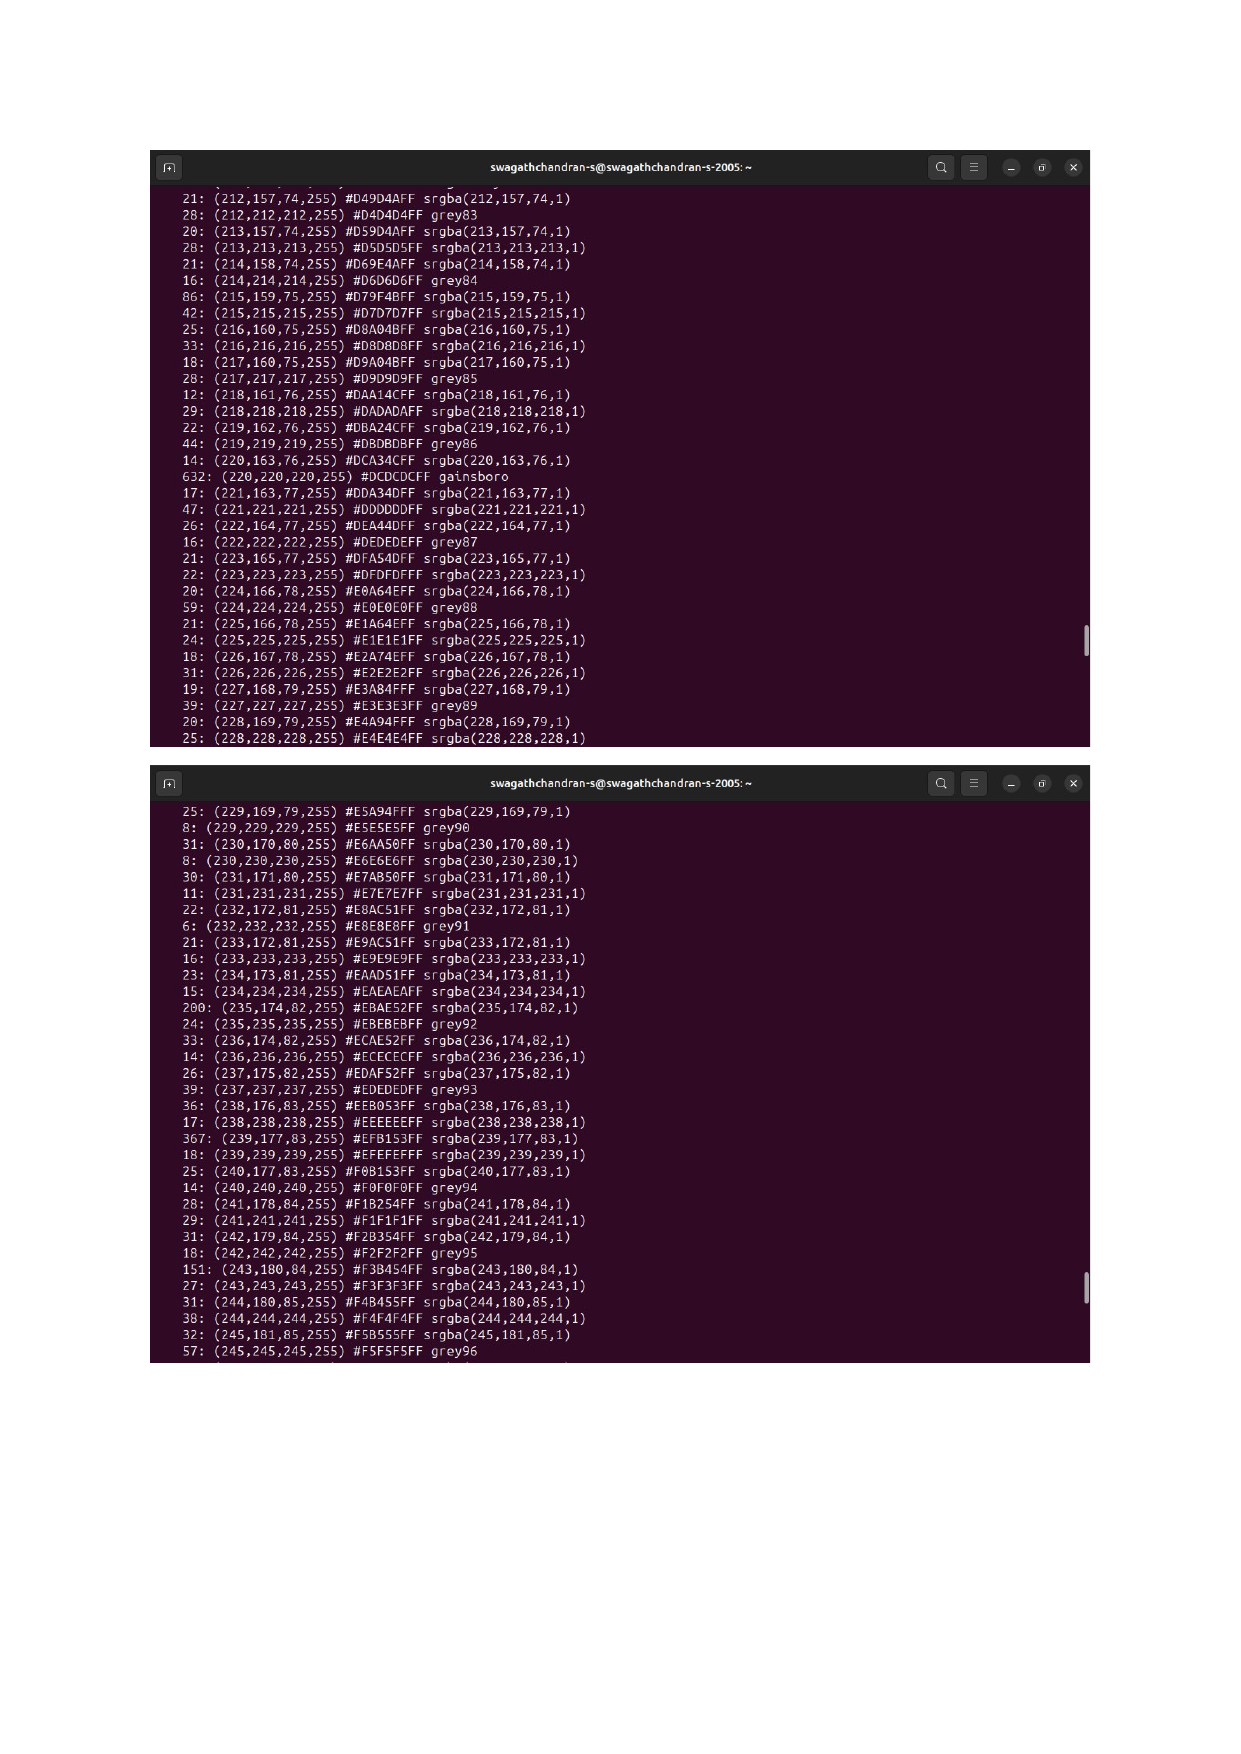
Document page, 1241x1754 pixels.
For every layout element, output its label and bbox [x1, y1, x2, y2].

picture [150, 150, 1091, 747]
picture [150, 765, 1091, 1363]
